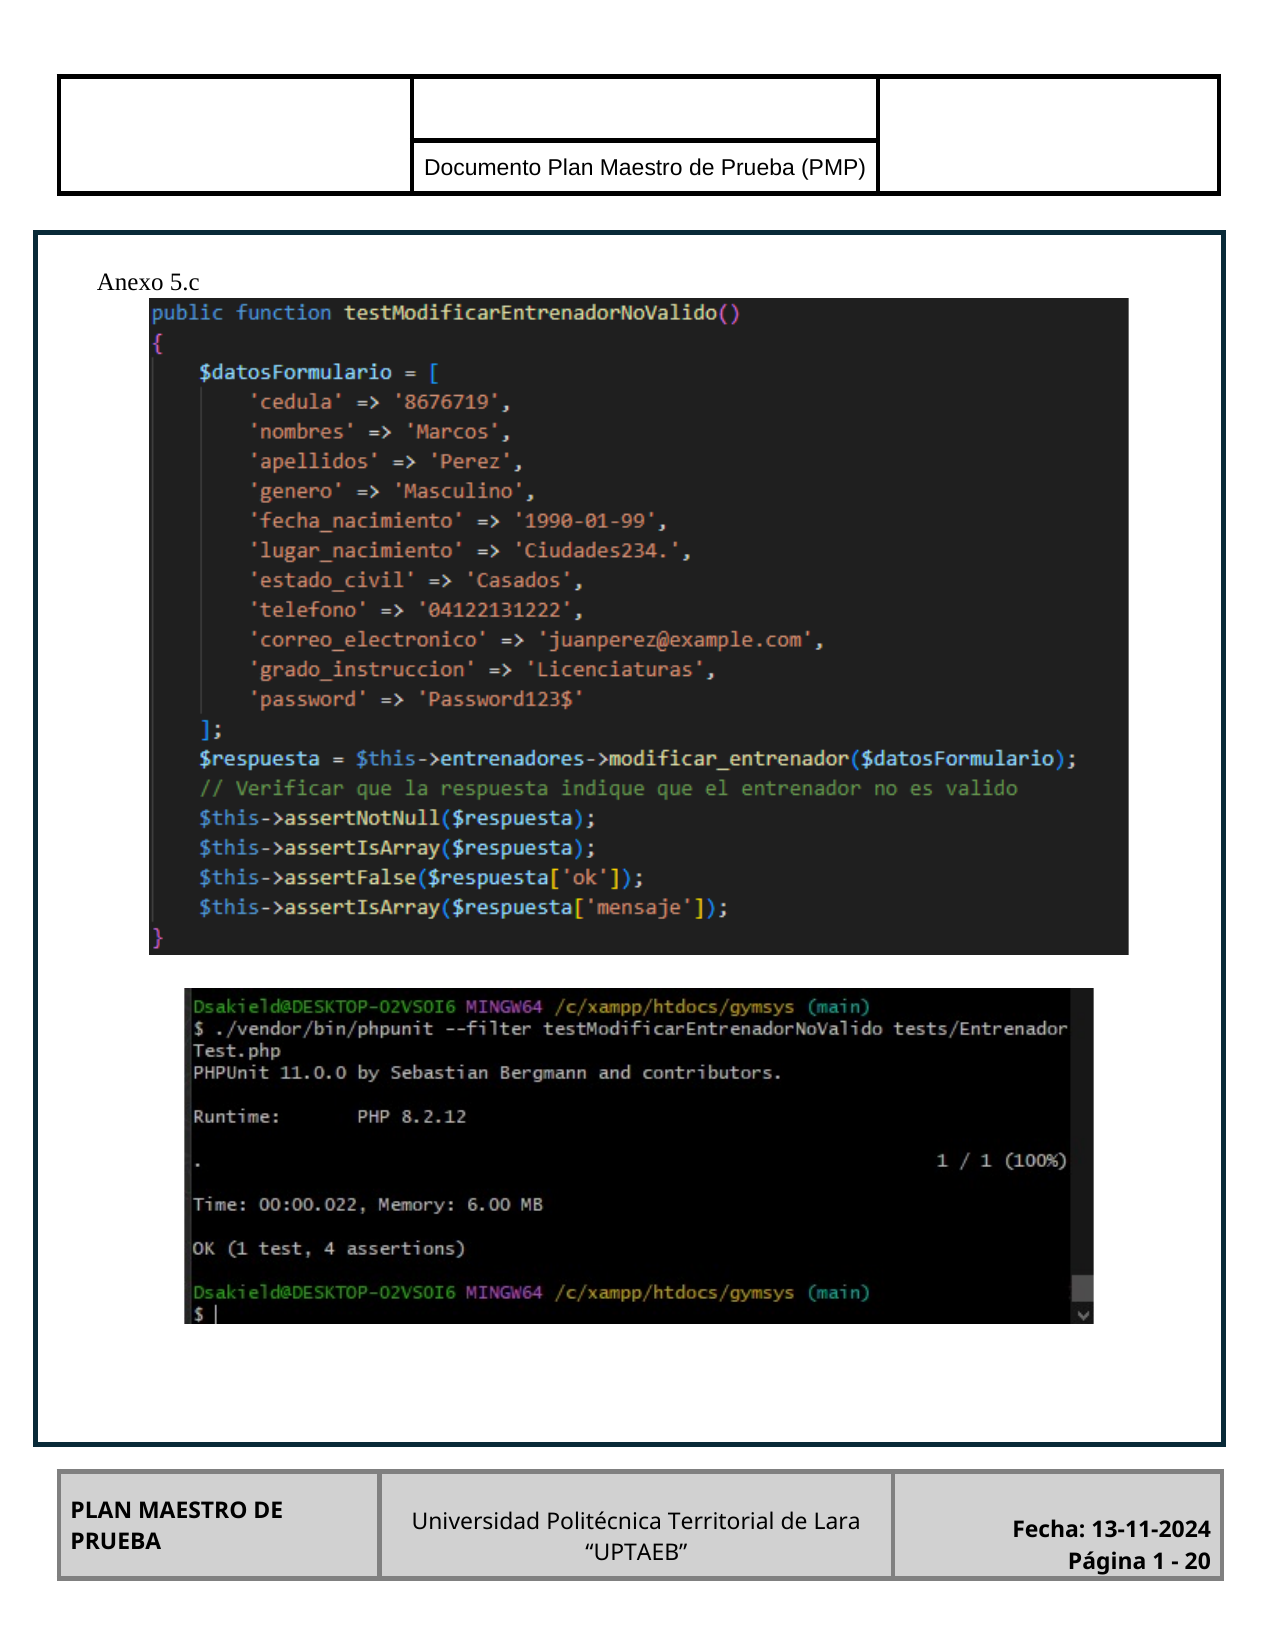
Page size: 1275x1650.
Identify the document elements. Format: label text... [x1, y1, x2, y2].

picture [149, 298, 1129, 955]
picture [184, 988, 1094, 1324]
text Anexo 5.c [97, 267, 1181, 296]
